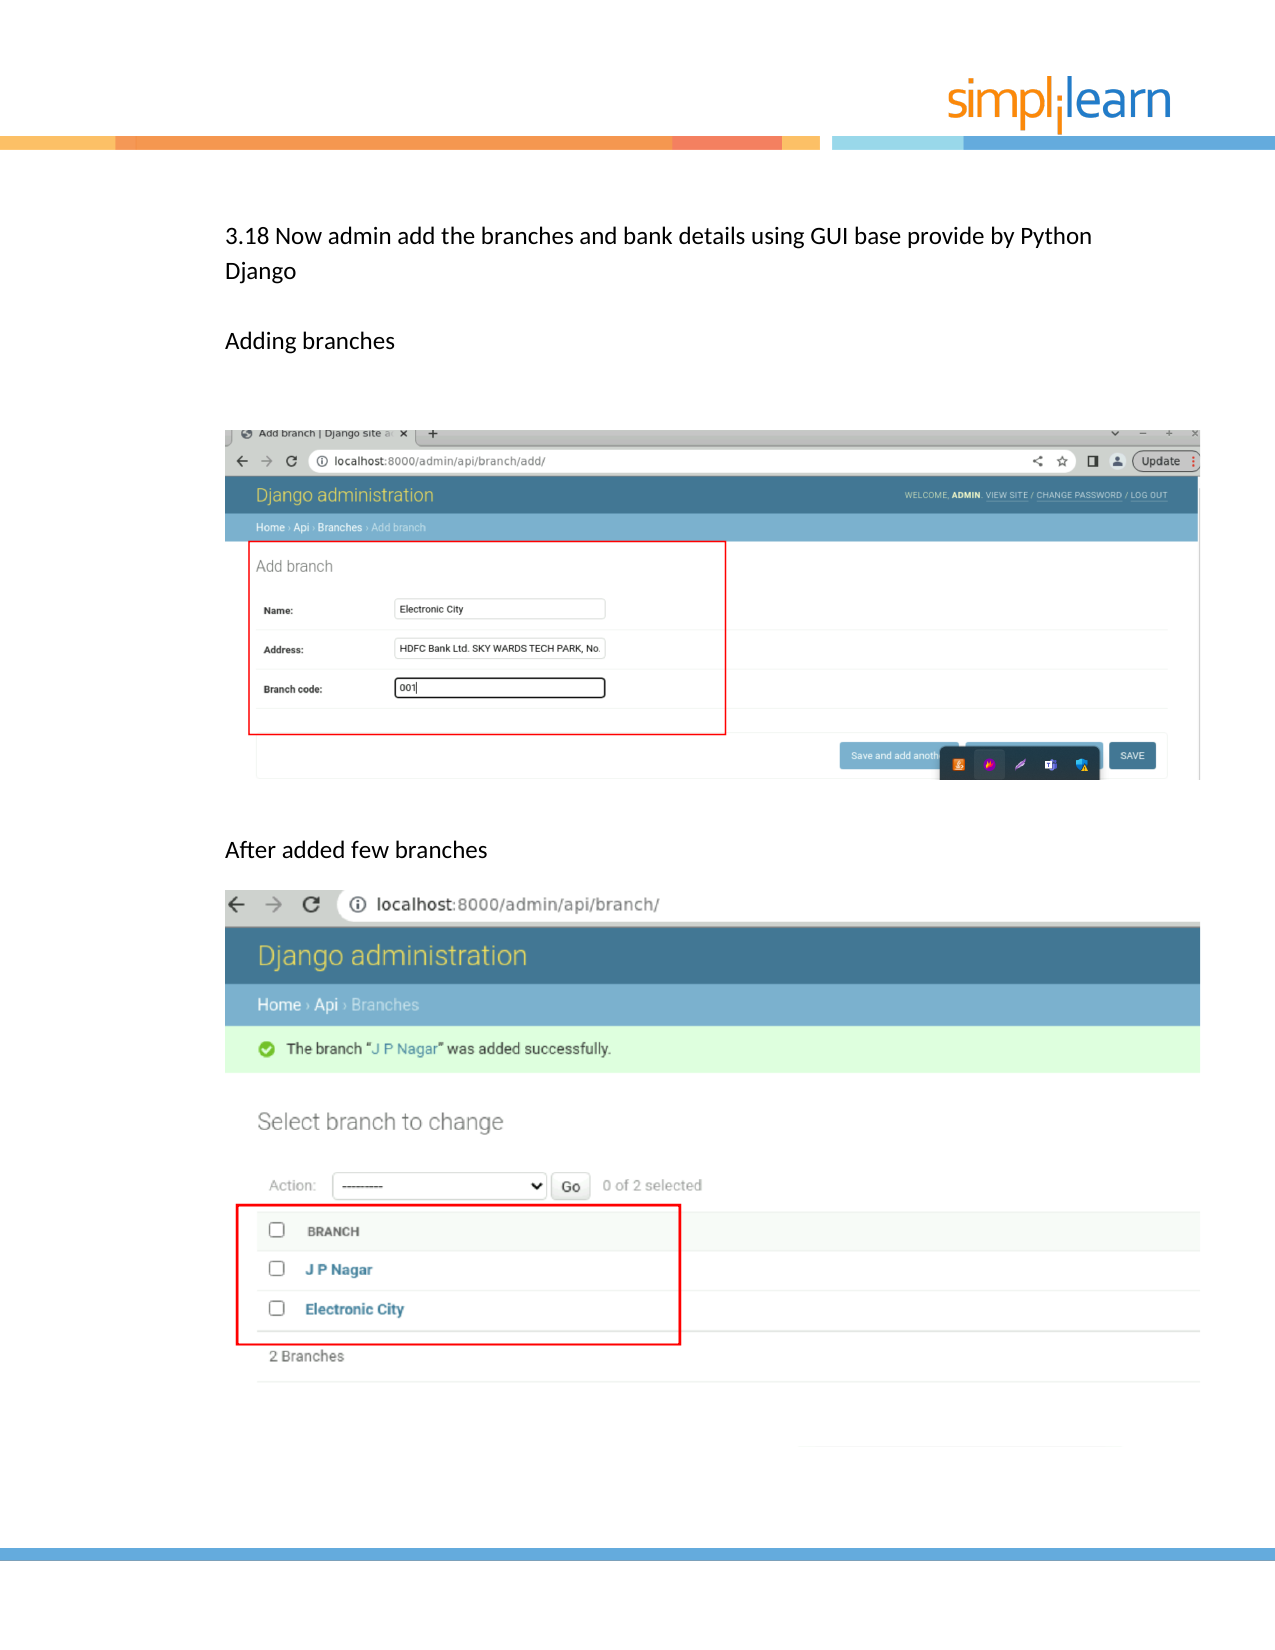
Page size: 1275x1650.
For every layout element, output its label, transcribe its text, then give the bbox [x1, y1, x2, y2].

text After added few branches [225, 834, 1125, 865]
picture [225, 890, 1200, 1447]
list Adding branches [225, 325, 1125, 356]
list 3.18 Now admin add the branches and bank details using GUI base provide by Python Django [225, 220, 1125, 286]
picture [0, 1548, 1275, 1562]
picture [0, 76, 1275, 150]
picture [225, 430, 1200, 780]
